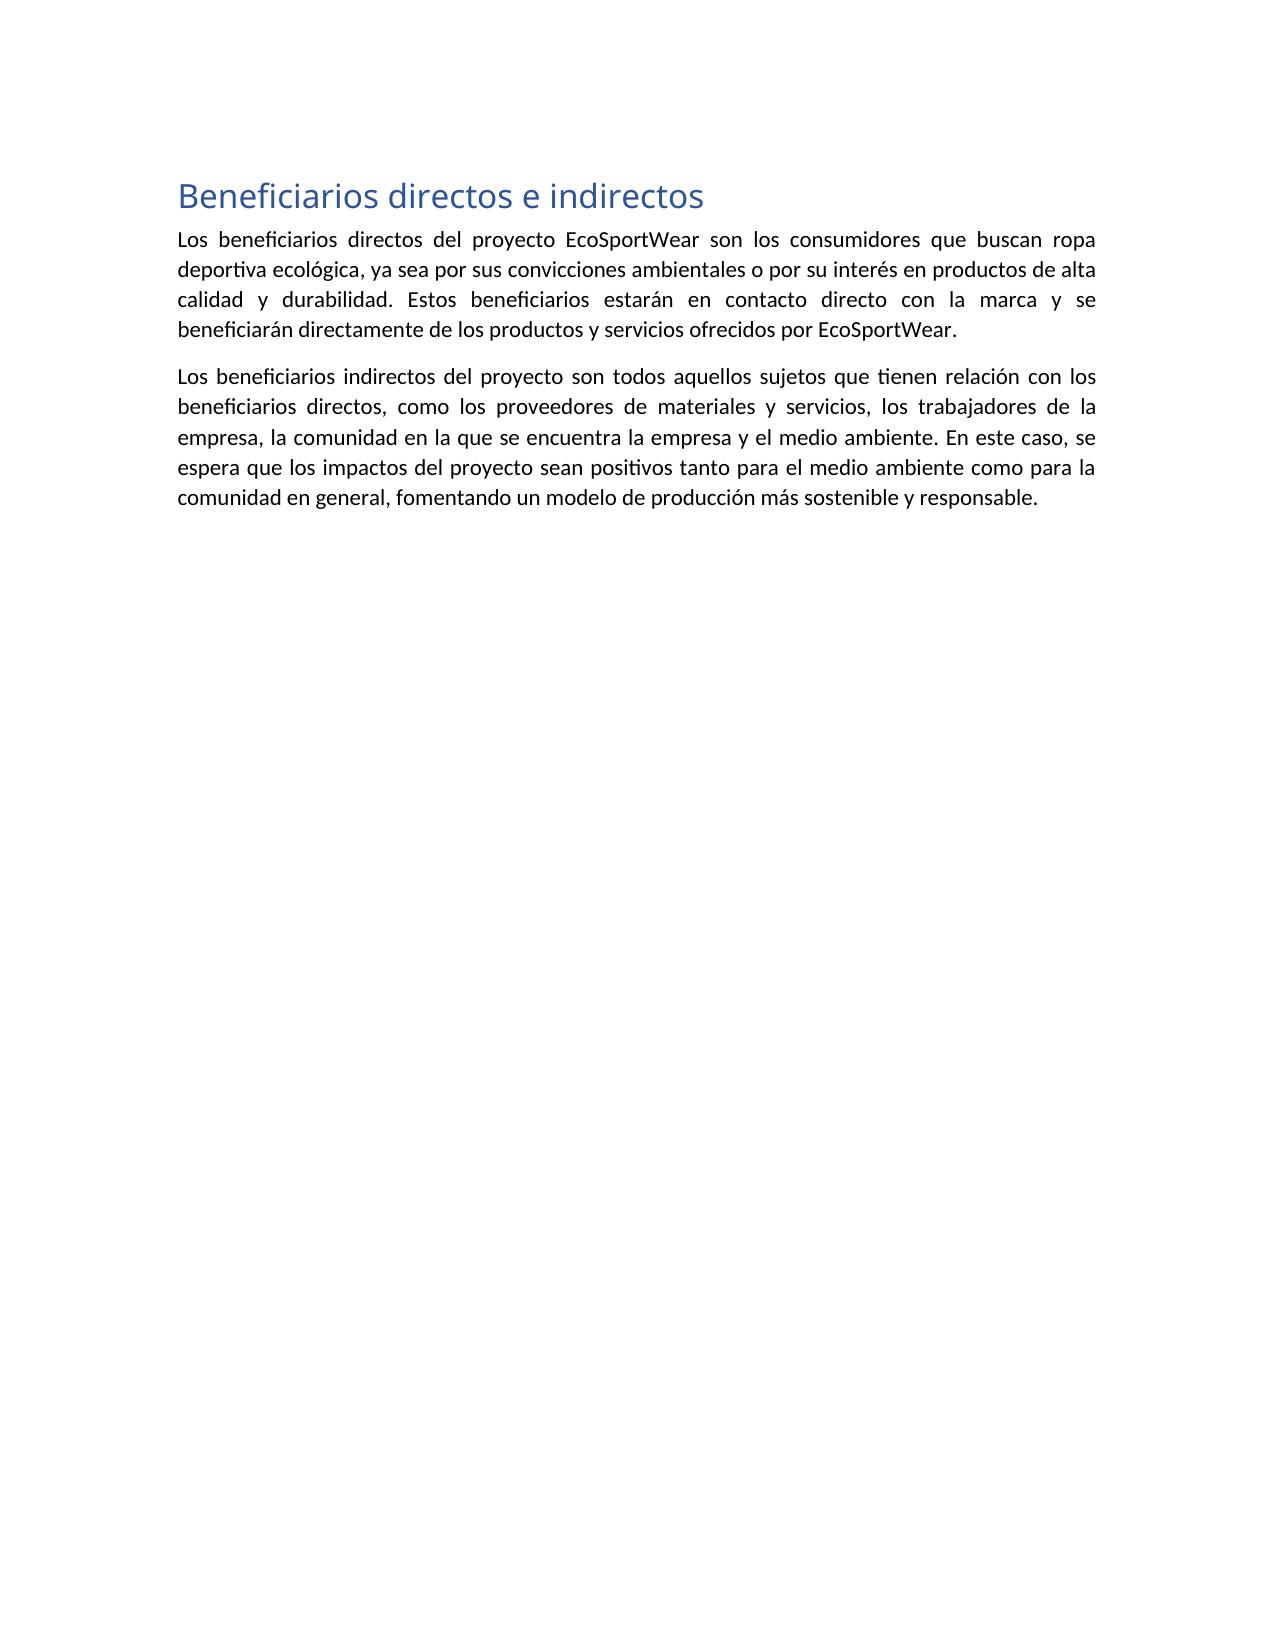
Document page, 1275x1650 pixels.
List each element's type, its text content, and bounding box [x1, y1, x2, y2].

text Los beneficiarios directos del proyecto EcoSportWear son los consumidores que buscan ropa deportiva ecológica, ya sea por sus convicciones ambientales o por su interés en productos de alta calidad y durabilidad. Estos beneficiarios estarán en contacto directo con la marca y se beneficiarán directamente de los productos y servicios ofrecidos por EcoSportWear. [177, 225, 1098, 343]
subtitle Beneficiarios directos e indirectos [177, 173, 1098, 218]
text Los beneficiarios indirectos del proyecto son todos aquellos sujetos que tienen relación con los beneficiarios directos, como los proveedores de materiales y servicios, los trabajadores de la empresa, la comunidad en la que se encuentra la empresa y el medio ambiente. En este caso, se espera que los impactos del proyecto sean positivos tanto para el medio ambiente como para la comunidad en general, fomentando un modelo de producción más sostenible y responsable. [177, 362, 1098, 511]
